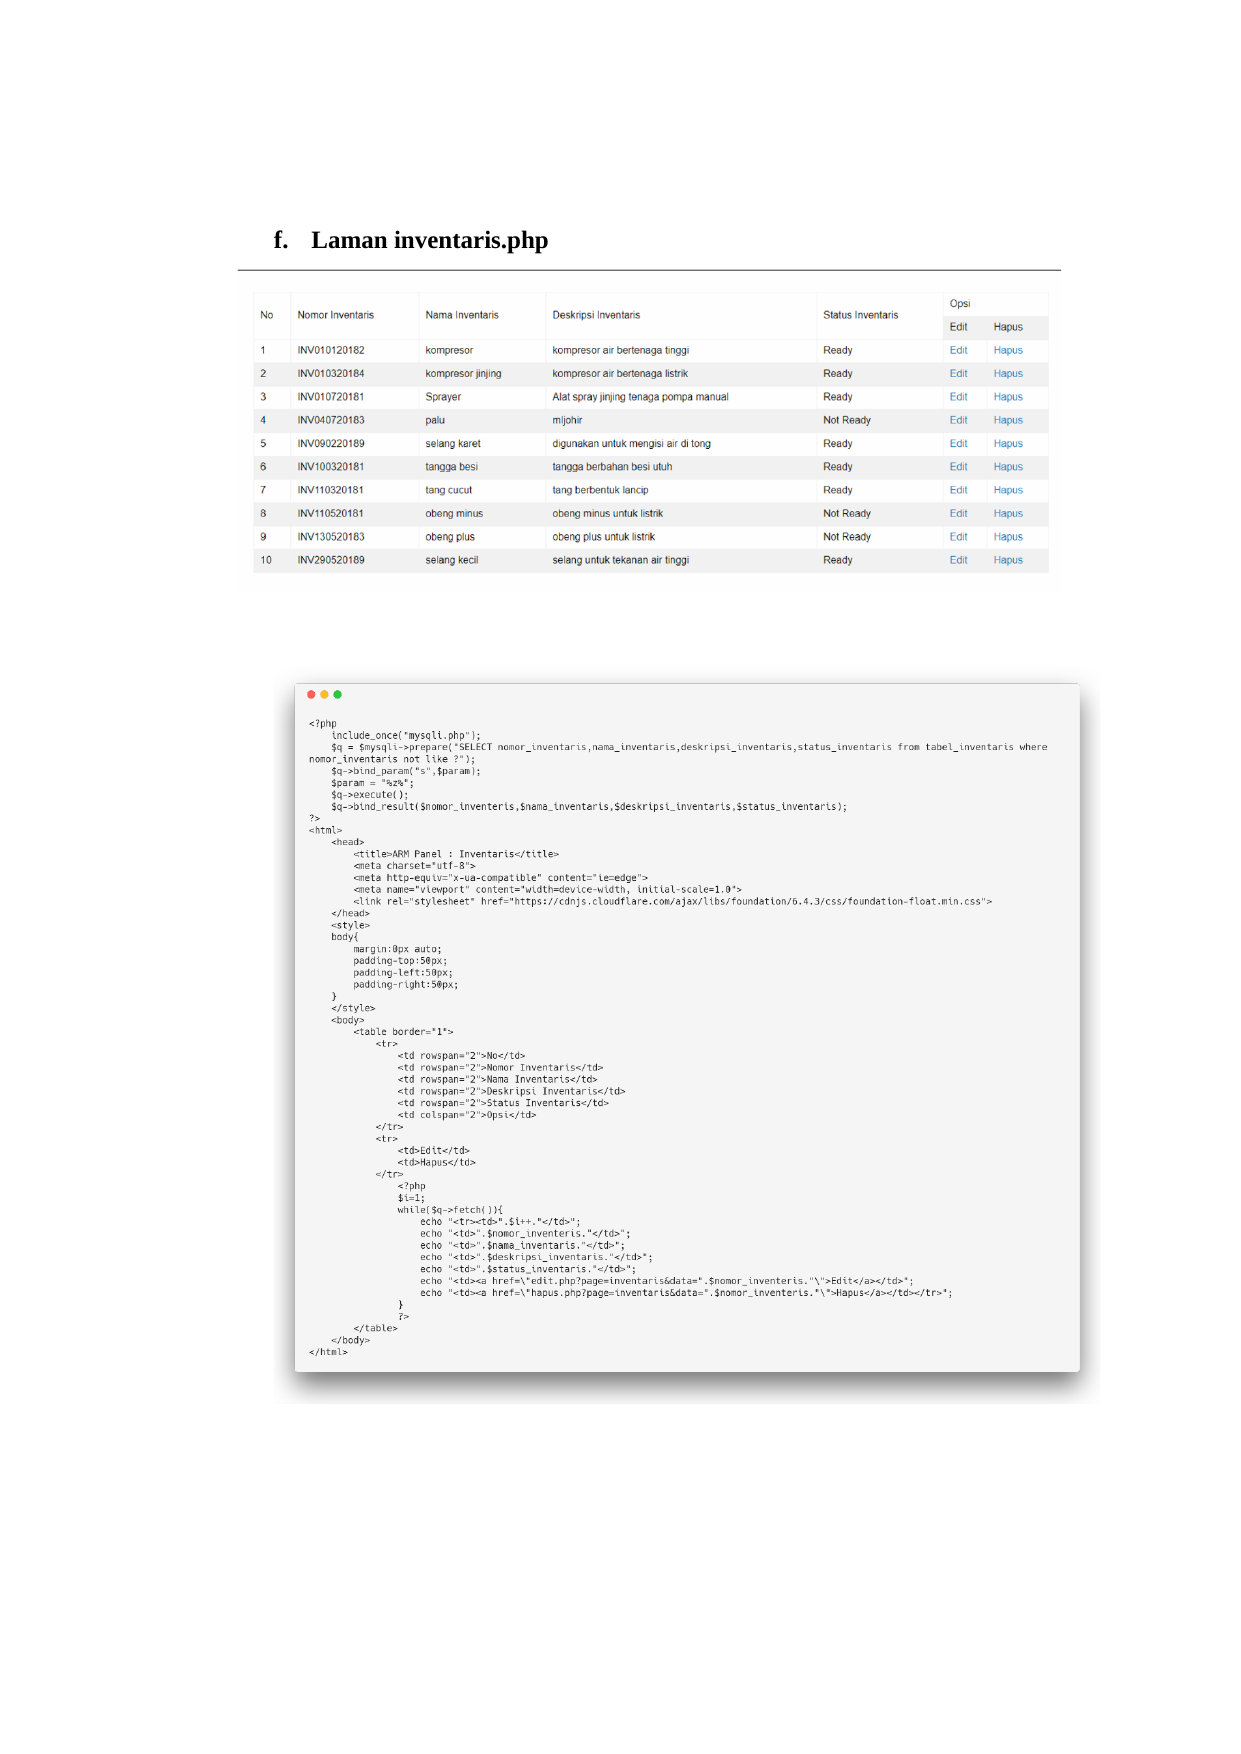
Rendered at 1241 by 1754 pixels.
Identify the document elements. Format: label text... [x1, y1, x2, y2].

picture [236, 269, 1060, 592]
picture [273, 704, 1101, 1456]
list Laman inventaris.php [274, 225, 1063, 254]
